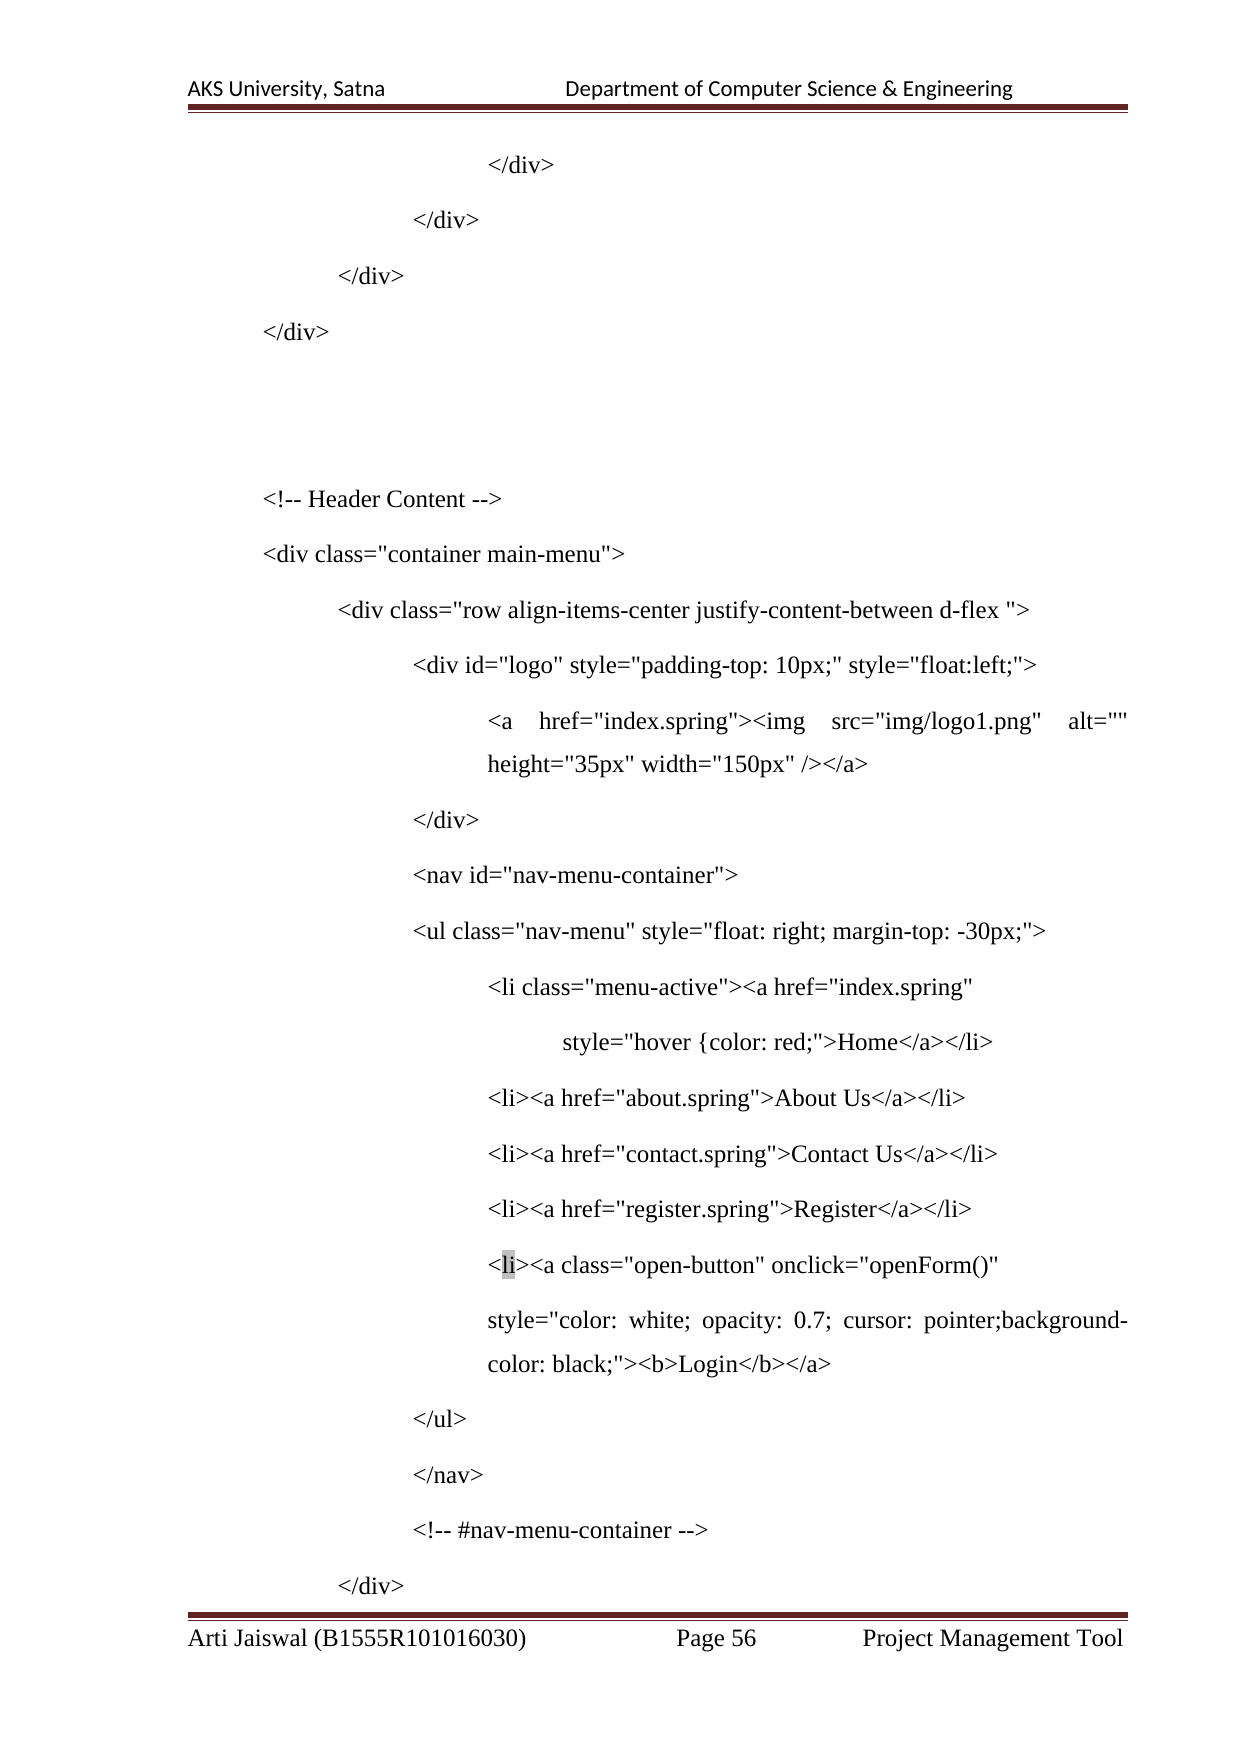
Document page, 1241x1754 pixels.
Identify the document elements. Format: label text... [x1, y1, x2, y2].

text <li><a class="open-button" onclick="openForm()" [187, 1250, 502, 1279]
text <nav id="nav-menu-container"> [187, 861, 1128, 889]
text style="color: white; opacity: 0.7; cursor: pointer;background-color: black;"><b>Login</b></a> [487, 1306, 1128, 1377]
text <li><a class="open-button" onclick="openForm()" [515, 1250, 1128, 1279]
text </div> [187, 150, 1128, 179]
text </nav> [187, 1460, 1128, 1489]
text </div> [187, 206, 1128, 234]
text </div> [187, 1571, 1128, 1600]
text <!-- Header Content --> [187, 484, 1128, 512]
text </div> [187, 805, 1128, 834]
text <!-- #nav-menu-container --> [187, 1516, 1128, 1544]
text </div> [187, 317, 1128, 346]
text </div> [187, 261, 1128, 290]
text style="hover {color: red;">Home</a></li> [187, 1027, 1128, 1056]
text <div class="container main-menu"> [187, 539, 1128, 568]
text </ul> [187, 1404, 1128, 1433]
text <a href="index.spring"><img src="img/logo1.png" alt="" height="35px" width="150px" /></a> [487, 706, 1128, 778]
text <li><a href="about.spring">About Us</a></li> [187, 1083, 1128, 1112]
text <li><a href="register.spring">Register</a></li> [187, 1194, 1128, 1223]
text <ul class="nav-menu" style="float: right; margin-top: -30px;"> [187, 916, 1128, 945]
text <div class="row align-items-center justify-content-between d-flex "> [187, 595, 1128, 624]
text <li class="menu-active"><a href="index.spring" [187, 972, 1128, 1001]
text <li><a href="contact.spring">Contact Us</a></li> [187, 1139, 1128, 1167]
text <div id="logo" style="padding-top: 10px;" style="float:left;"> [187, 651, 1128, 679]
